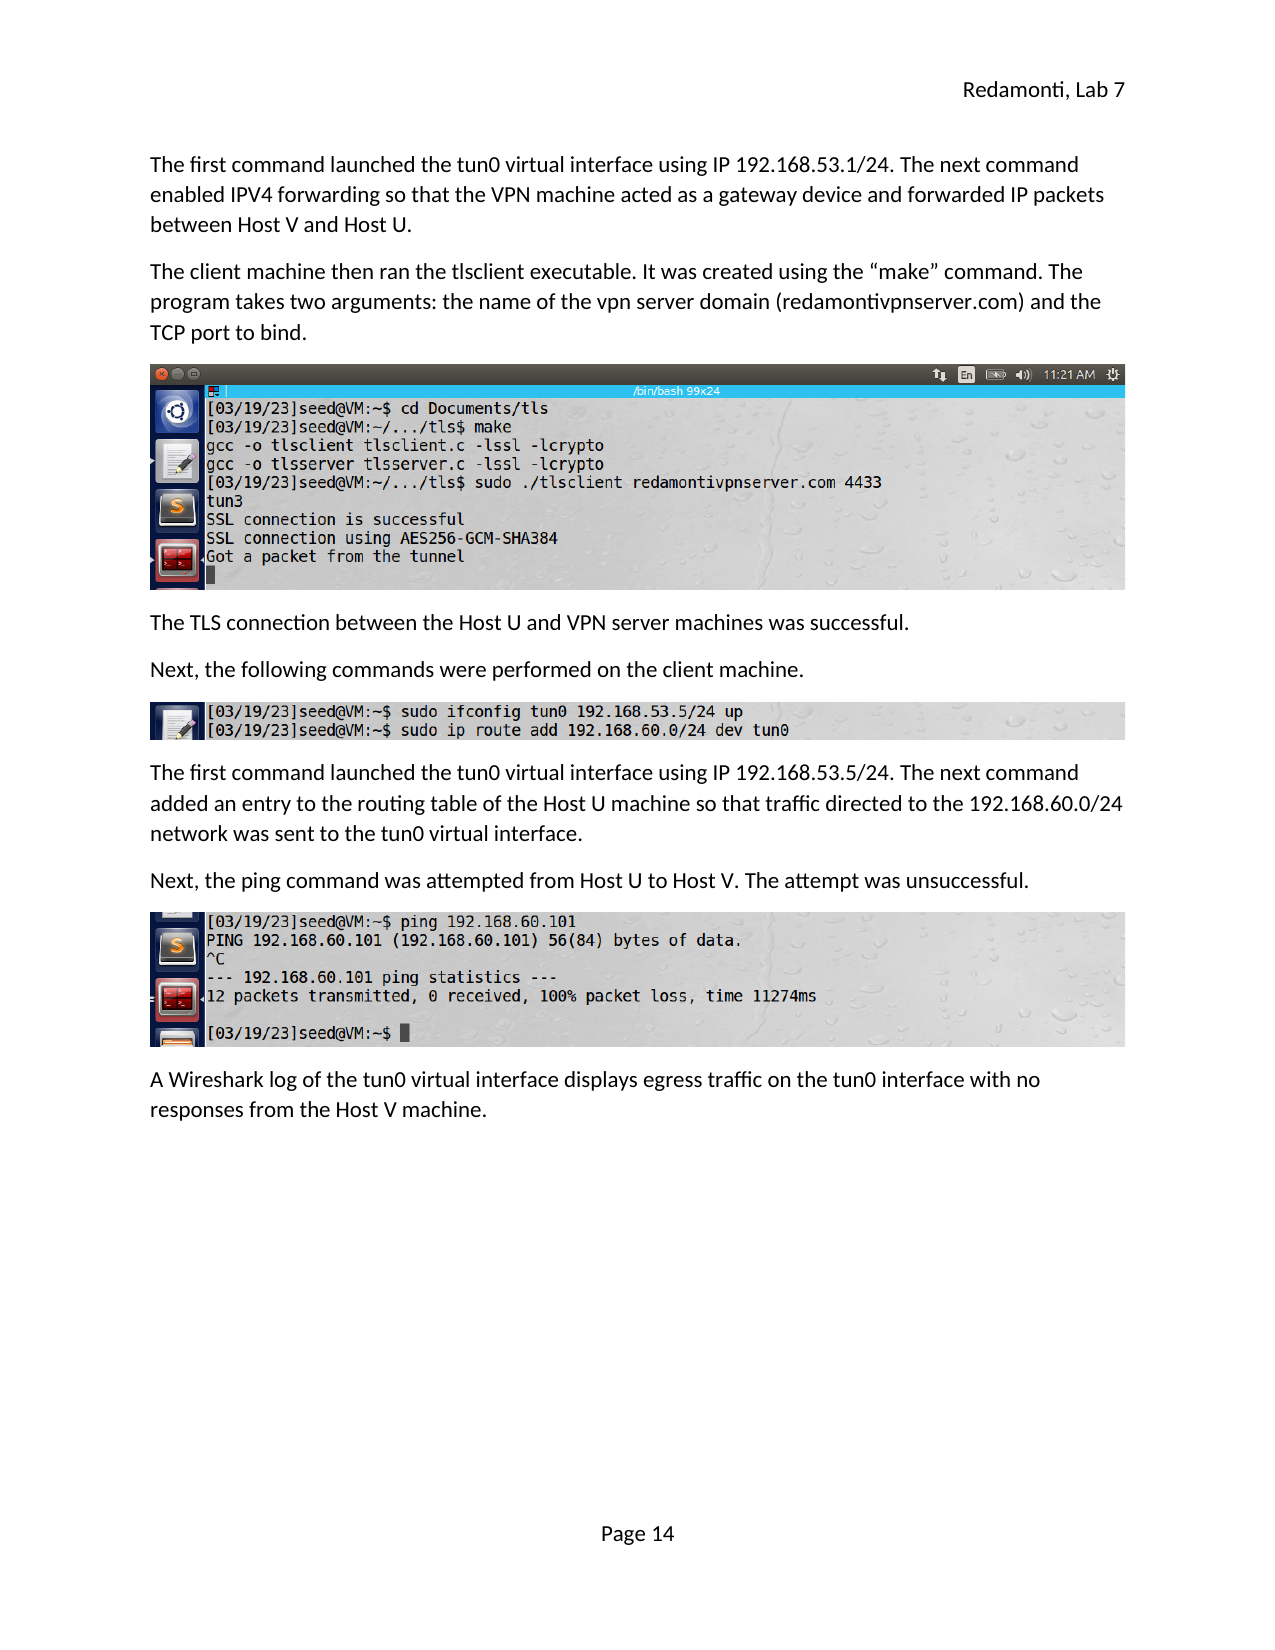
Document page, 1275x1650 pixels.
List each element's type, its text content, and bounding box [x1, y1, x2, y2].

text Next, the ping command was attempted from Host U to Host V. The attempt was unsuccessful. [150, 866, 1125, 894]
text The first command launched the tun0 virtual interface using IP 192.168.53.5/24. The next command added an entry to the routing table of the Host U machine so that traffic directed to the 192.168.60.0/24 network was sent to the tun0 virtual interface. [150, 758, 1125, 847]
picture [150, 912, 1125, 1047]
picture [150, 702, 1125, 740]
text Next, the following commands were performed on the client machine. [150, 655, 1125, 683]
text A Wireshark log of the tun0 virtual interface displays egress traffic on the tun0 interface with no responses from the Host V machine. [150, 1065, 1125, 1123]
text The first command launched the tun0 virtual interface using IP 192.168.53.1/24. The next command enabled IPV4 forwarding so that the VPN machine acted as a gateway device and forwarded IP packets between Host V and Host U. [150, 150, 1125, 238]
text The TLS connection between the Host U and VPN server machines was successful. [150, 608, 1125, 636]
text The client machine then ran the tlsclient executable. It was created using the “make” command. The program takes two arguments: the name of the vpn server domain (redamontivpnserver.com) and the TCP port to bind. [150, 257, 1125, 346]
picture [150, 364, 1125, 590]
